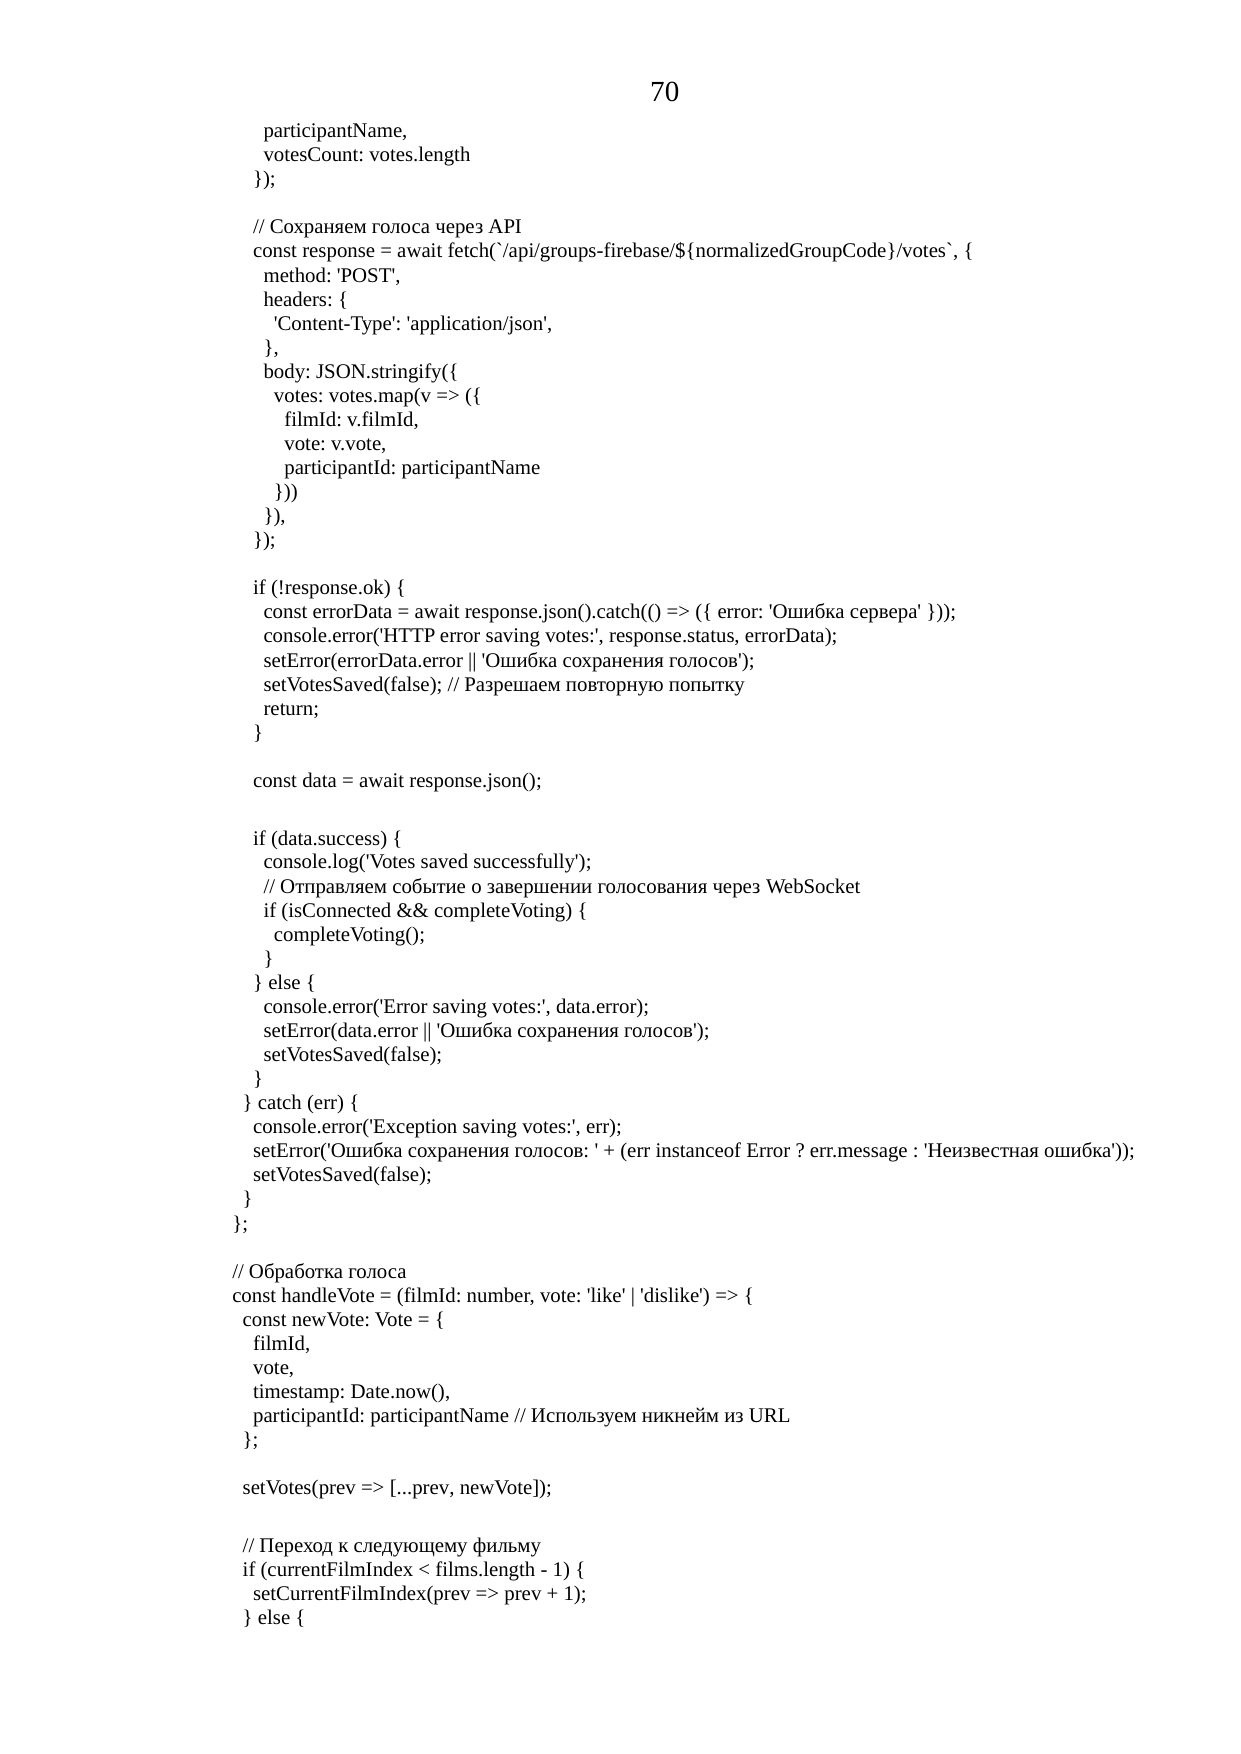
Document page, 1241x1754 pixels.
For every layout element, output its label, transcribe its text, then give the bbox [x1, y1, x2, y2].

text } catch (err) { [177, 1090, 1152, 1114]
text // Сохраняем голоса через API [177, 214, 1152, 238]
text }; [177, 1210, 1152, 1234]
text } else { [177, 970, 1152, 994]
text method: 'POST', [177, 262, 1152, 287]
text completeVoting(); [177, 922, 1152, 946]
text setVotesSaved(false); [177, 1162, 1152, 1186]
text 'Content-Type': 'application/json', [177, 311, 1152, 335]
text setError(data.error || 'Ошибка сохранения голосов'); [177, 1018, 1152, 1042]
text }; [177, 1427, 1152, 1451]
text setError('Ошибка сохранения голосов: ' + (err instanceof Error ? err.message : 'Неизвестная ошибка')); [177, 1138, 1152, 1162]
text // Переход к следующему фильму [177, 1533, 1152, 1557]
text const response = await fetch(`/api/groups-firebase/${normalizedGroupCode}/votes`, { [177, 238, 1152, 262]
text filmId: v.filmId, [177, 407, 1152, 431]
text vote, [177, 1355, 1152, 1379]
text if (isConnected && completeVoting) { [177, 898, 1152, 922]
text if (data.success) { [177, 825, 1152, 849]
text // Отправляем событие о завершении голосования через WebSocket [177, 873, 1152, 898]
text console.error('Error saving votes:', data.error); [177, 994, 1152, 1018]
text participantId: participantName // Используем никнейм из URL [177, 1403, 1152, 1427]
text setVotes(prev => [...prev, newVote]); [177, 1475, 1152, 1499]
text if (!response.ok) { [177, 575, 1152, 599]
text } else { [177, 1605, 1152, 1629]
text body: JSON.stringify({ [177, 359, 1152, 383]
text votes: votes.map(v => ({ [177, 383, 1152, 407]
text } [177, 1186, 1152, 1210]
text const data = await response.json(); [177, 768, 1152, 792]
text }); [177, 527, 1152, 551]
text setVotesSaved(false); [177, 1042, 1152, 1066]
text } [177, 720, 1152, 744]
text headers: { [177, 287, 1152, 311]
text if (currentFilmIndex < films.length - 1) { [177, 1557, 1152, 1581]
text participantName, [177, 118, 1152, 142]
text }), [177, 503, 1152, 527]
text setError(errorData.error || 'Ошибка сохранения голосов'); [177, 647, 1152, 672]
text const errorData = await response.json().catch(() => ({ error: 'Ошибка сервера' })); [177, 599, 1152, 623]
text } [177, 946, 1152, 970]
text votesCount: votes.length [177, 142, 1152, 166]
text setVotesSaved(false); // Разрешаем повторную попытку [177, 672, 1152, 696]
text }, [177, 335, 1152, 359]
text // Обработка голоса [177, 1258, 1152, 1283]
text setCurrentFilmIndex(prev => prev + 1); [177, 1581, 1152, 1605]
text }); [177, 166, 1152, 190]
text participantId: participantName [177, 455, 1152, 479]
text return; [177, 696, 1152, 720]
text vote: v.vote, [177, 431, 1152, 455]
text })) [177, 479, 1152, 503]
text console.log('Votes saved successfully'); [177, 849, 1152, 873]
text } [177, 1066, 1152, 1090]
text timestamp: Date.now(), [177, 1379, 1152, 1403]
text filmId, [177, 1331, 1152, 1355]
text const handleVote = (filmId: number, vote: 'like' | 'dislike') => { [177, 1283, 1152, 1307]
text const newVote: Vote = { [177, 1307, 1152, 1331]
text console.error('HTTP error saving votes:', response.status, errorData); [177, 623, 1152, 647]
text console.error('Exception saving votes:', err); [177, 1114, 1152, 1138]
